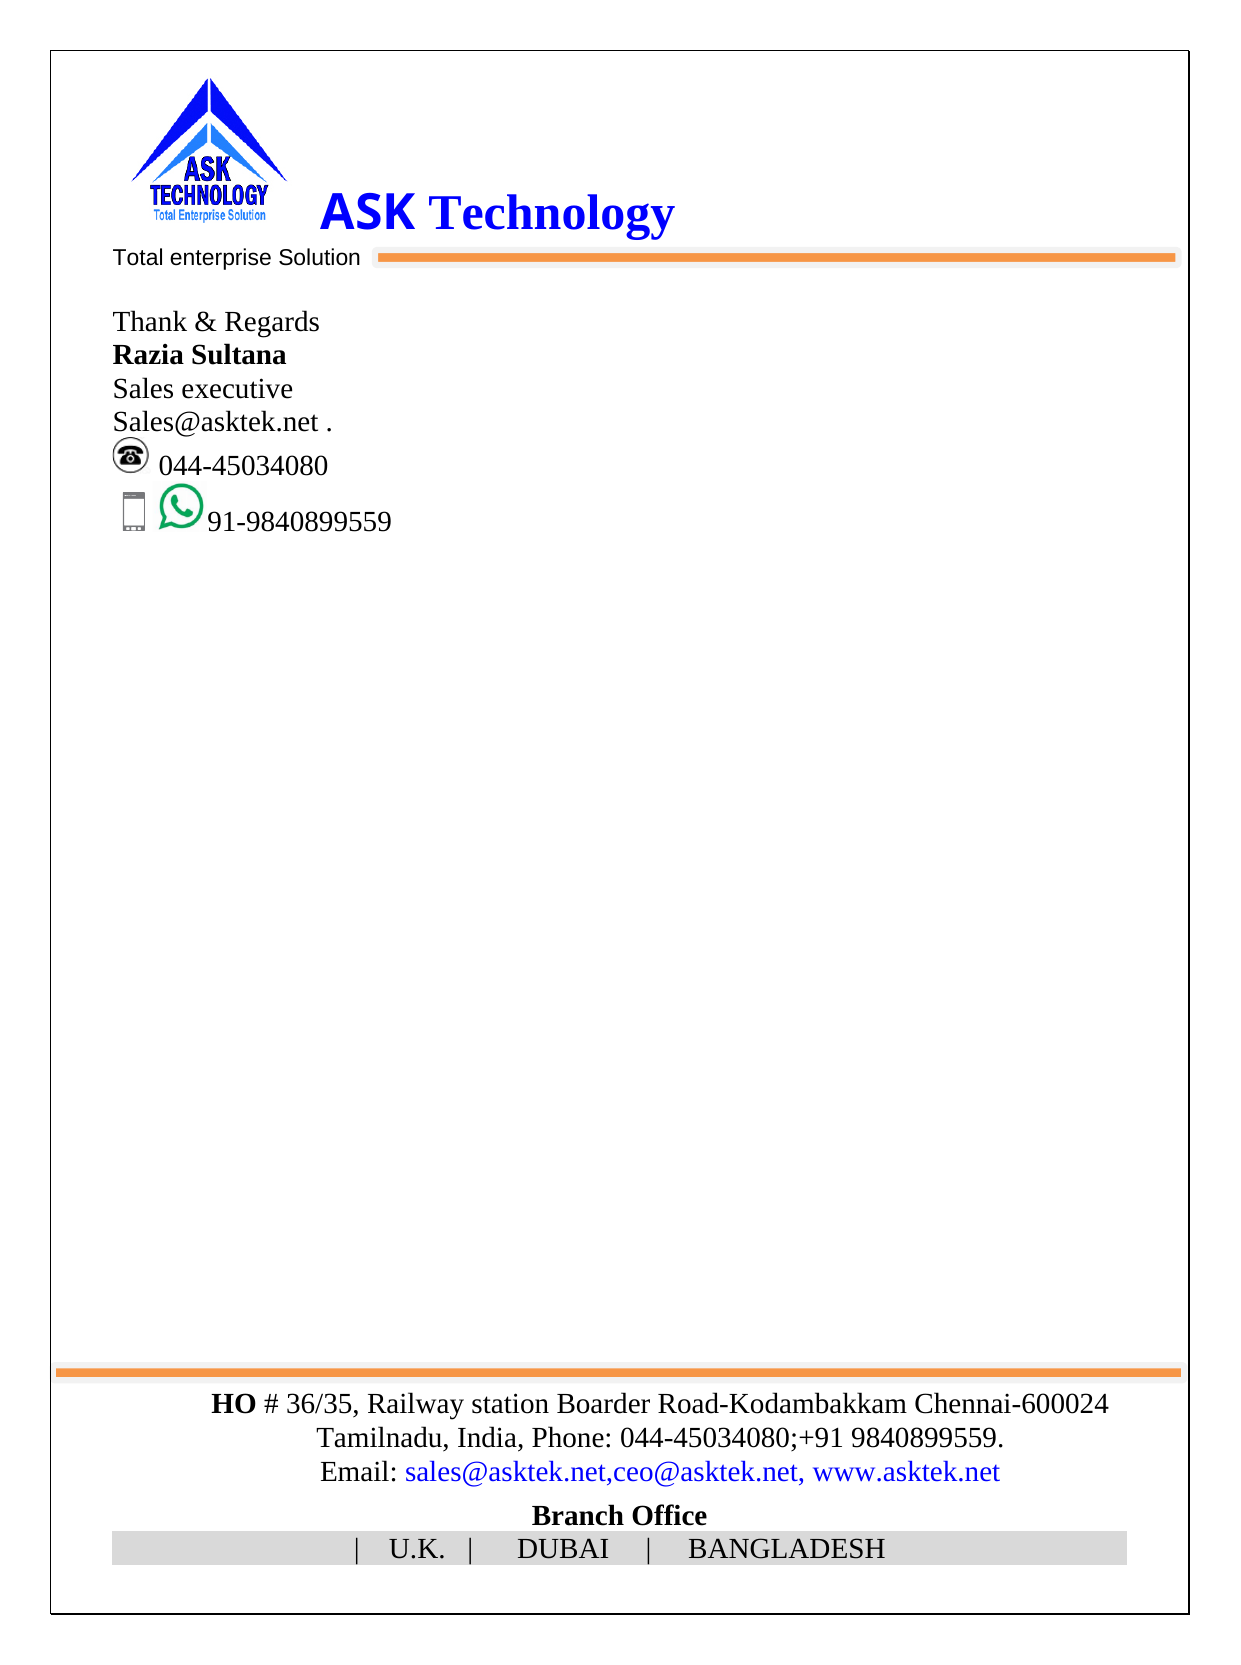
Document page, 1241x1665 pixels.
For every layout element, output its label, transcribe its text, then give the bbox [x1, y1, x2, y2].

text 91-9840899559 [112, 481, 1127, 537]
picture [122, 492, 145, 531]
text Razia Sultana [112, 337, 1127, 371]
picture [152, 481, 207, 532]
text Thank & Regards [112, 304, 1127, 337]
text Sales executive [112, 371, 1127, 404]
text Sales@asktek.net . [112, 404, 1127, 438]
text 044-45034080 [112, 438, 1127, 481]
picture [112, 437, 151, 475]
picture [112, 75, 308, 229]
